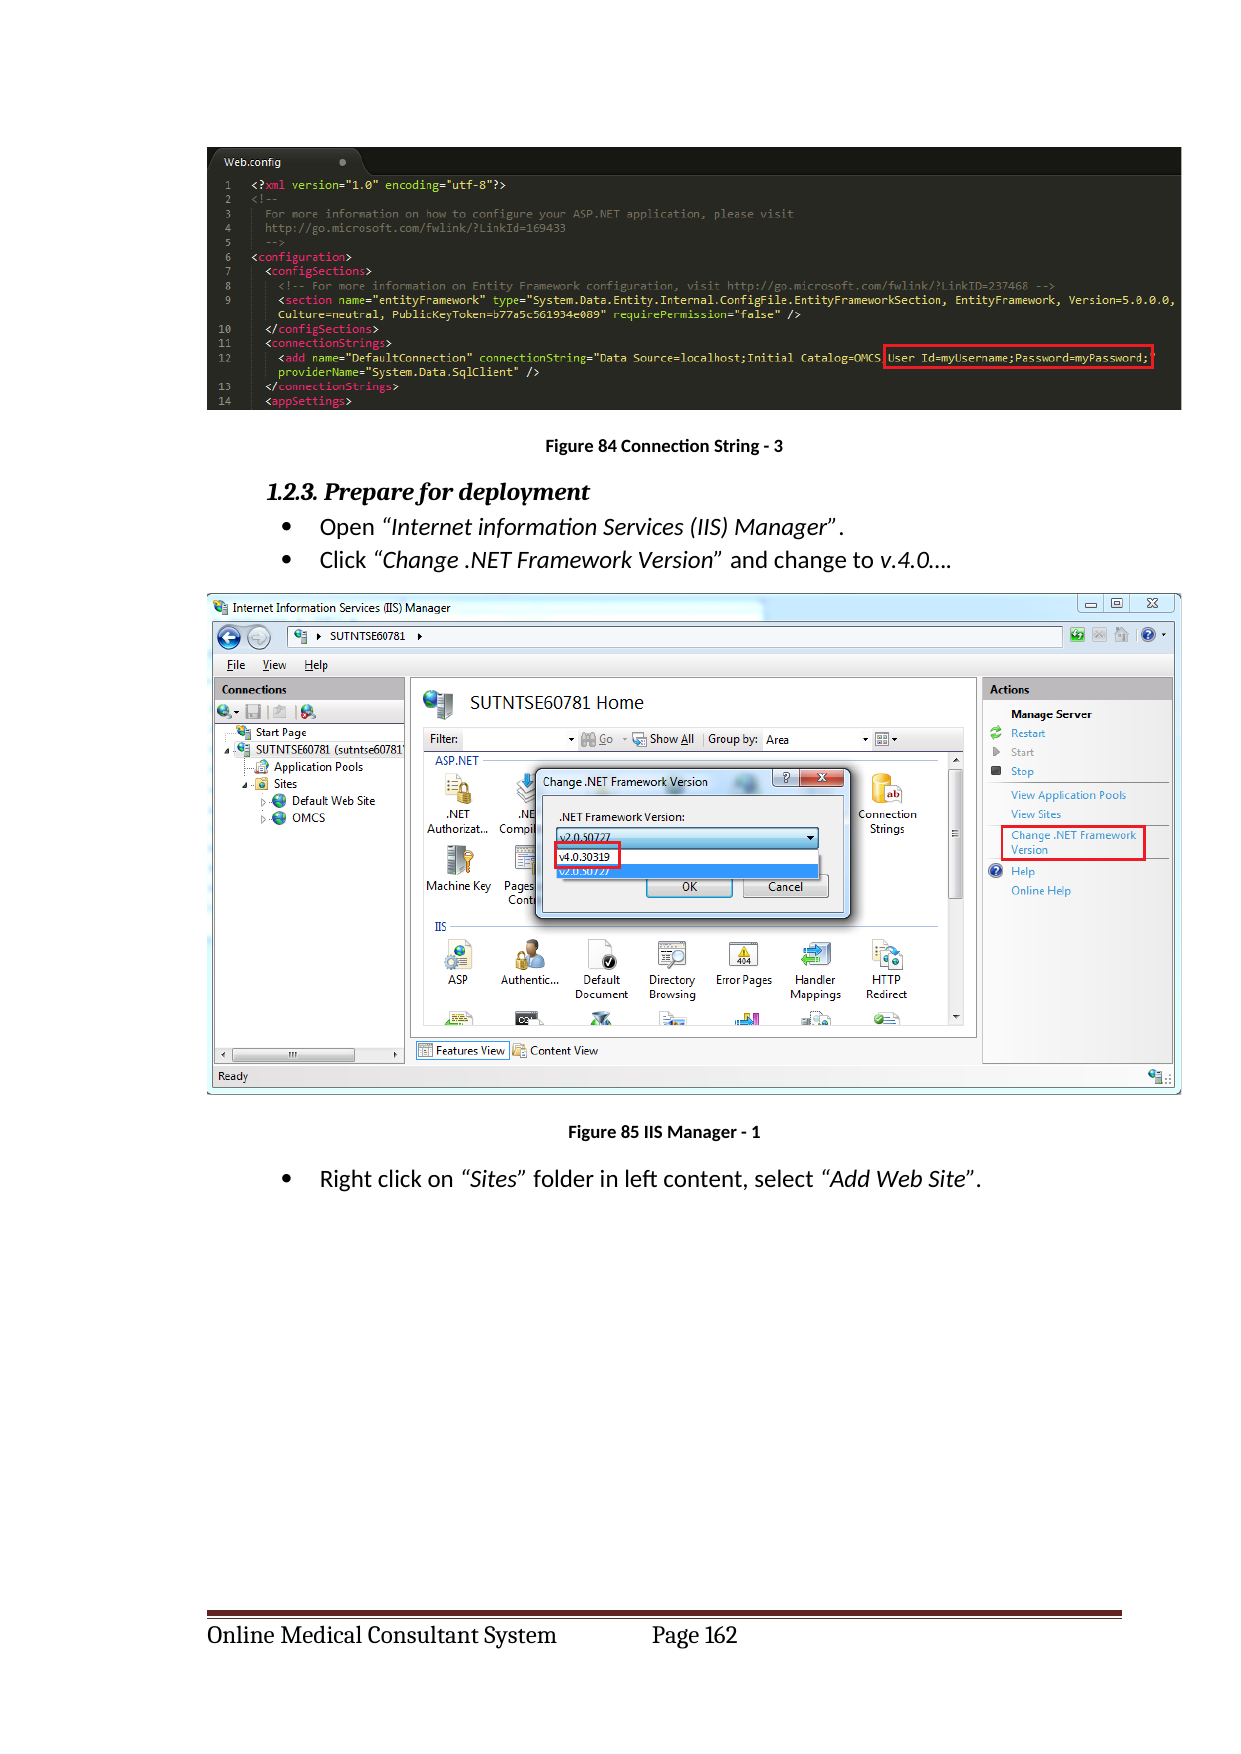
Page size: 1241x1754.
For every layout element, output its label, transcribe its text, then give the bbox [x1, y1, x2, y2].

subtitle Prepare for deployment [267, 478, 1122, 507]
text Figure Connection String - 3 [207, 434, 1122, 457]
picture [207, 147, 1182, 410]
picture [207, 593, 1182, 1095]
list Open “Internet information Services (IIS) Manager”. [282, 511, 1122, 542]
list Click “Change .NET Framework Version” and change to v.4.0…. [282, 544, 1122, 575]
list Right click on “Sites” folder in left content, select “Add Web Site”. [282, 1164, 1122, 1194]
text Figure IIS Manager - 1 [207, 1120, 1122, 1143]
